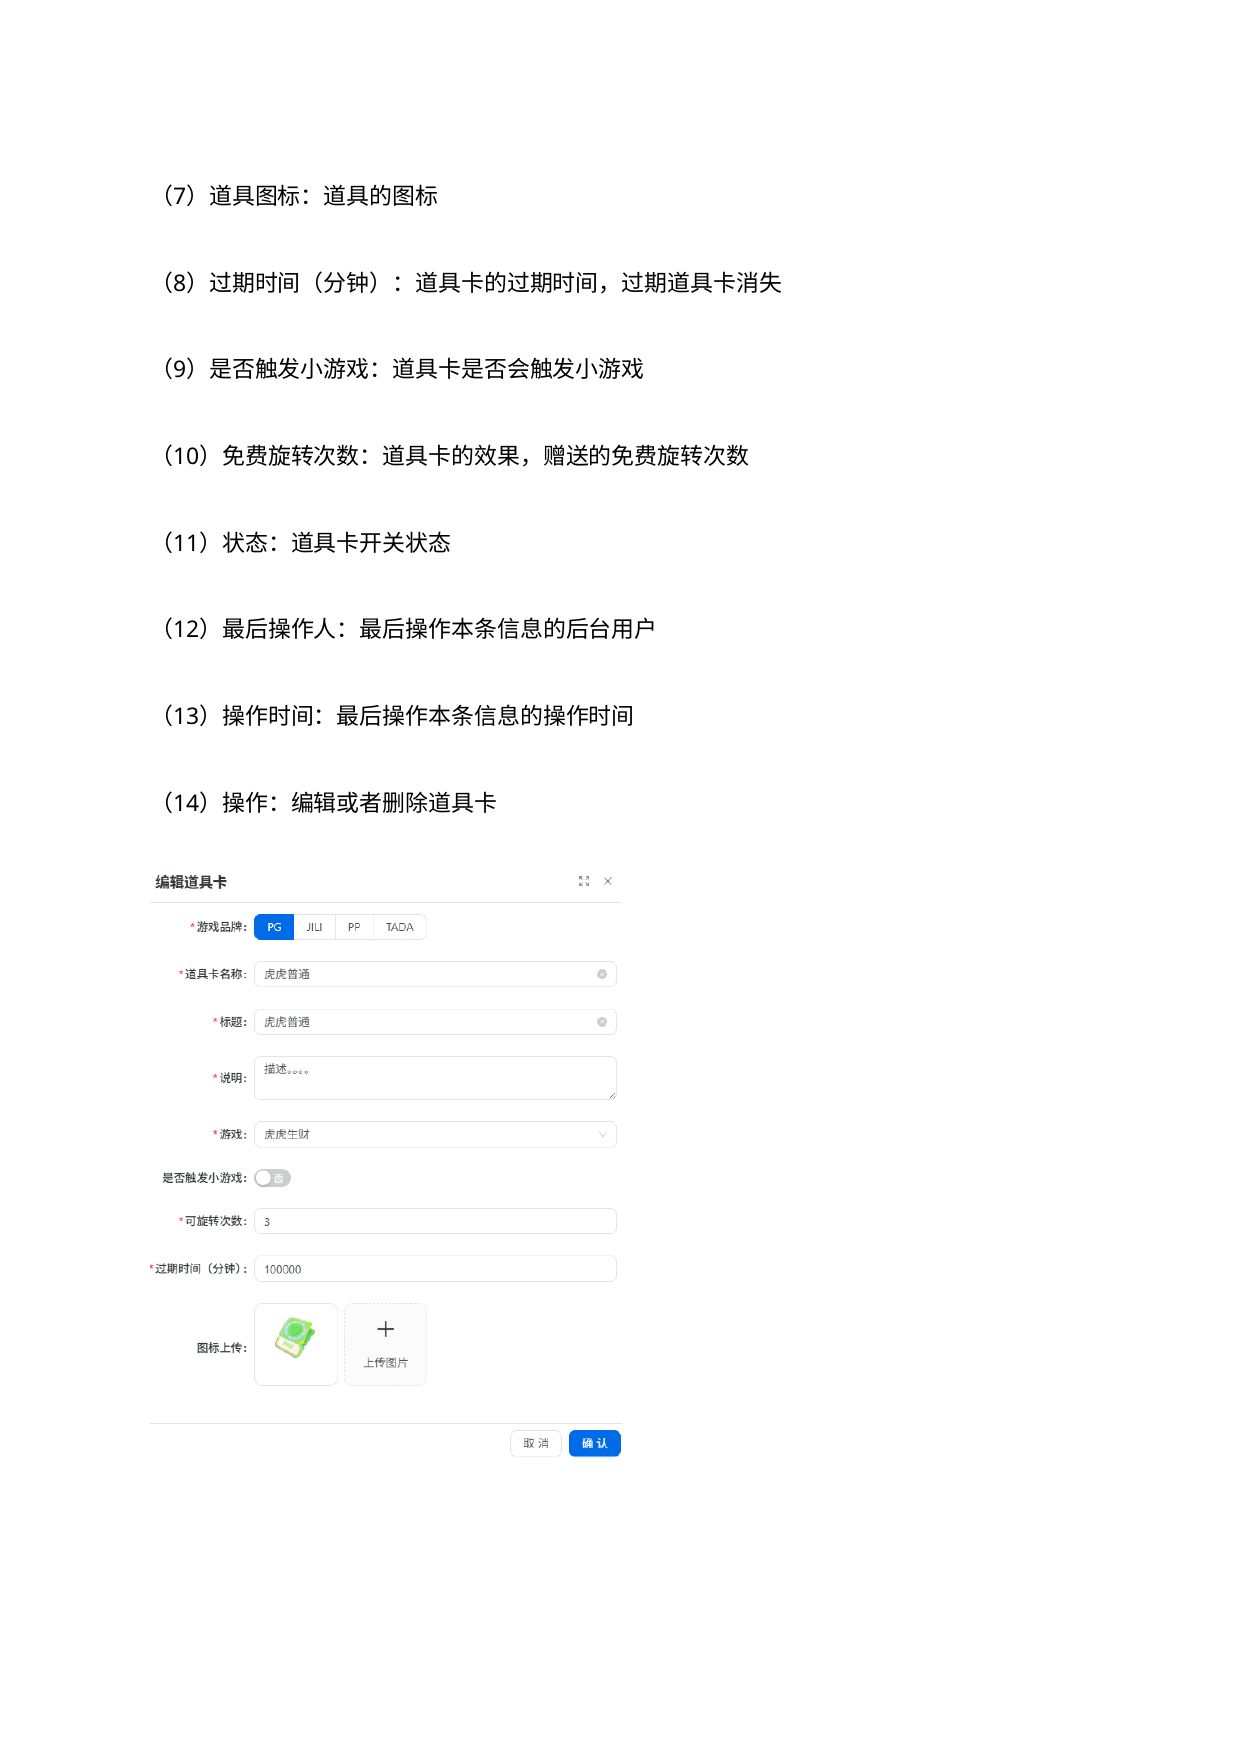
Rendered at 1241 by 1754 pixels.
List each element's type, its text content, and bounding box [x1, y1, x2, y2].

text （8）过期时间（分钟）：道具卡的过期时间，过期道具卡消失 [150, 249, 1090, 314]
text （10）免费旋转次数：道具卡的效果，赠送的免费旋转次数 [150, 422, 1090, 487]
text （9）是否触发小游戏：道具卡是否会触发小游戏 [150, 335, 1090, 400]
text （7）道具图标：道具的图标 [150, 162, 1090, 227]
text （14）操作：编辑或者删除道具卡 [150, 769, 1090, 834]
picture [150, 867, 623, 1461]
text （12）最后操作人：最后操作本条信息的后台用户 [150, 595, 1090, 660]
text （11）状态：道具卡开关状态 [150, 509, 1090, 574]
text （13）操作时间：最后操作本条信息的操作时间 [150, 682, 1090, 747]
